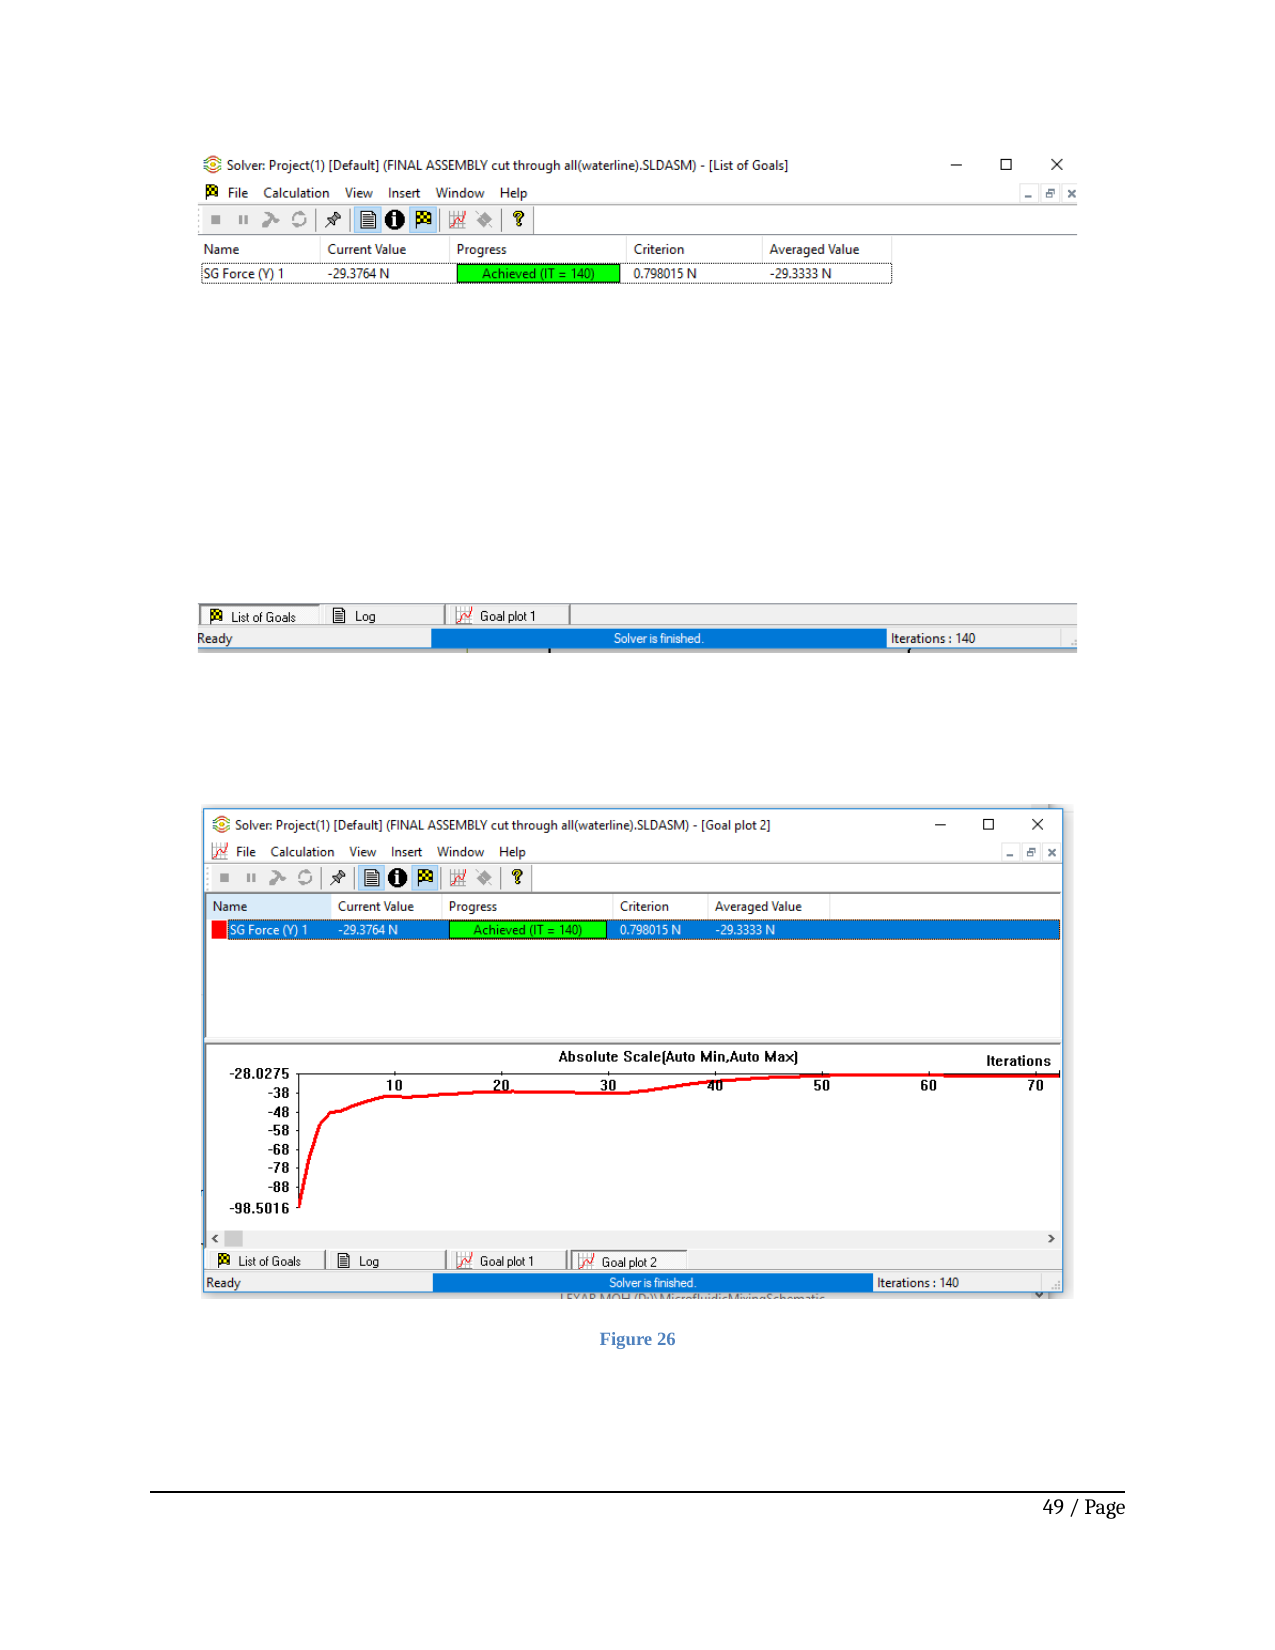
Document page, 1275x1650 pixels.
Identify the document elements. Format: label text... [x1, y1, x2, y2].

text Figure 26 [150, 1328, 1125, 1349]
picture [201, 804, 1074, 1299]
picture [197, 150, 1078, 653]
